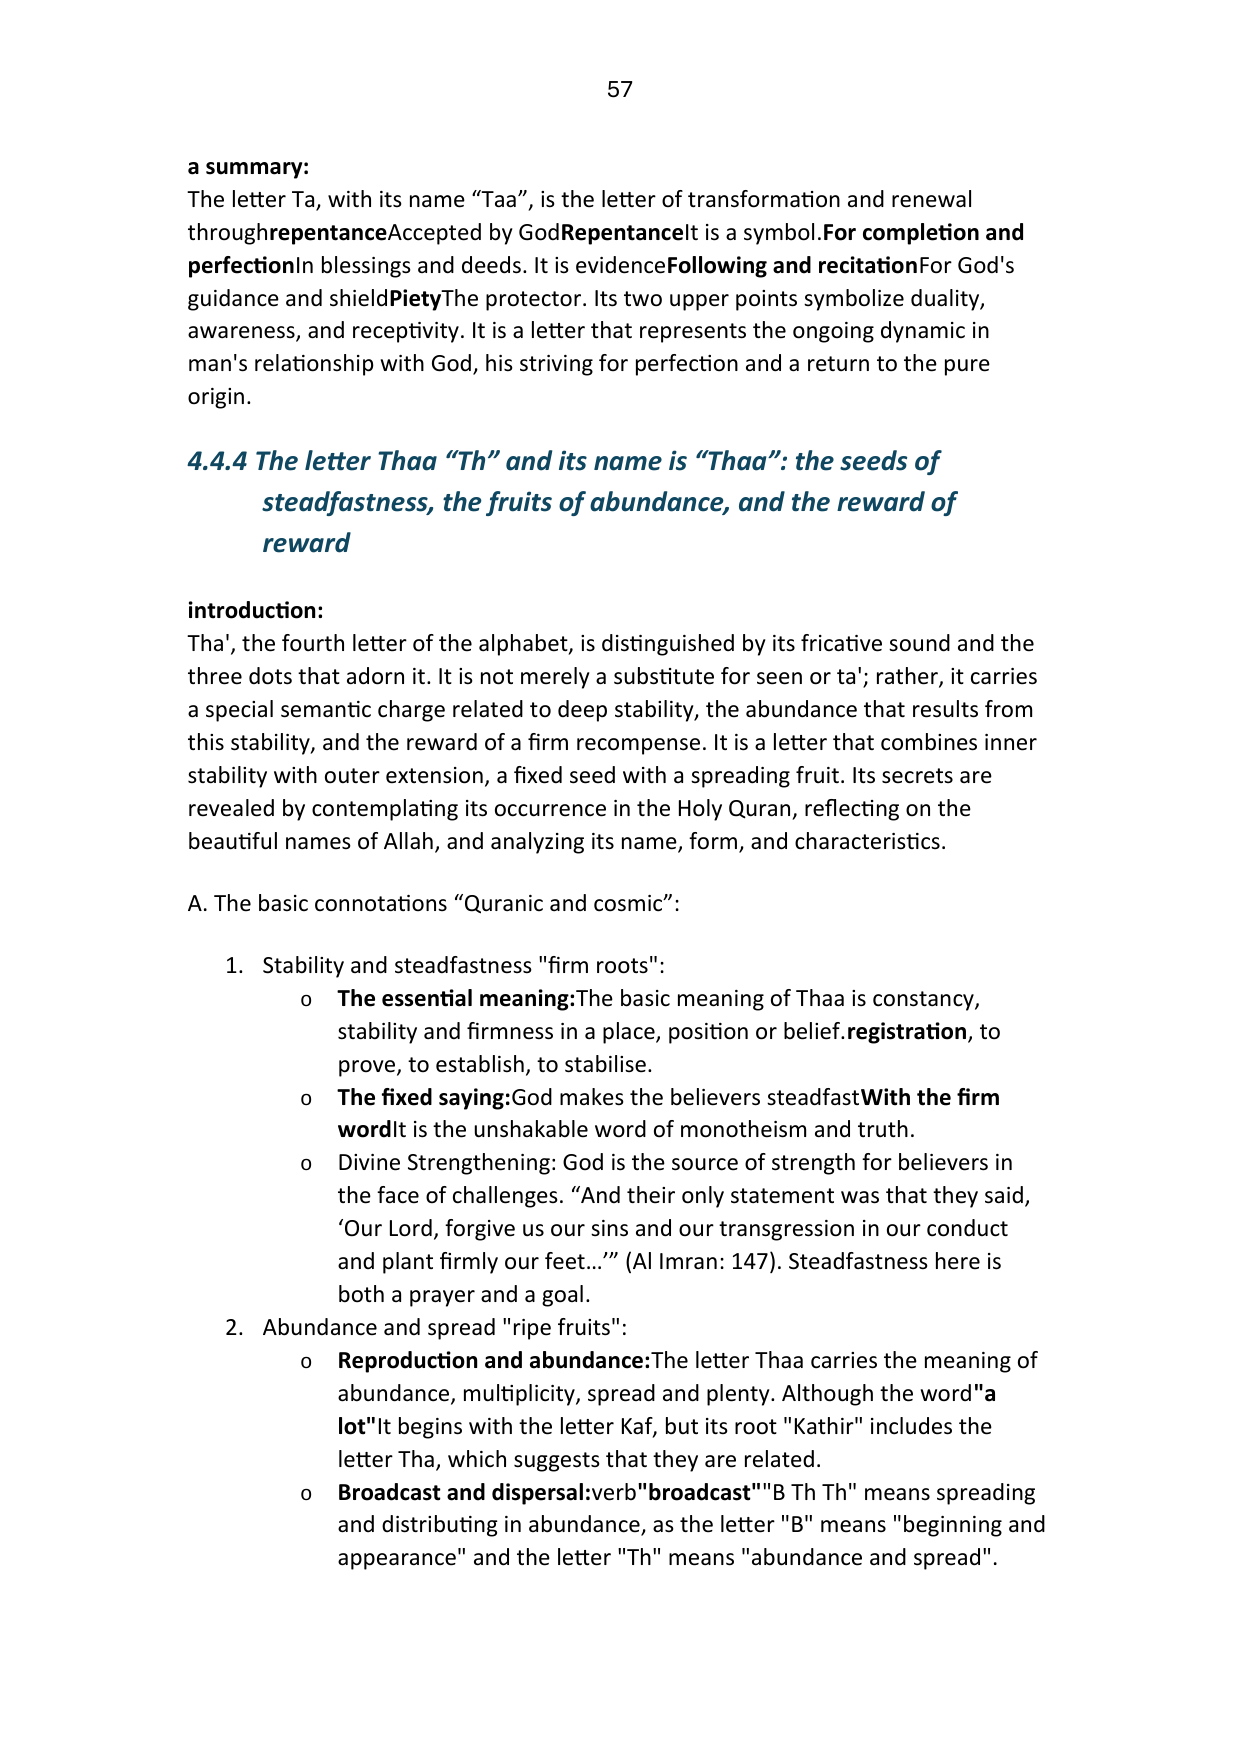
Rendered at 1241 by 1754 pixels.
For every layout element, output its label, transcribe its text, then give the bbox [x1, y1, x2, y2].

list Divine Strengthening: God is the source of strength for believers in the face of challenges. “And their only statement was that they said, ‘Our Lord, forgive us our sins and our transgression in our conduct and plant firmly our feet…’” (Al Imran: 147). Steadfastness here is both a prayer and a goal. [300, 1147, 1053, 1309]
subtitle The letter Thaa “Th” and its name is “Thaa”: the seeds of steadfastness, the fruits of abundance, and the reward of reward [187, 442, 1053, 560]
text introduction: Tha', the fourth letter of the alphabet, is distinguished by its fricative sound and the three dots that adorn it. It is not merely a substitute for seen or ta'; rather, it carries a special semantic charge related to deep stability, the abundance that results from this stability, and the reward of a firm recompense. It is a letter that combines inner stability with outer extension, a fixed seed with a spreading fruit. Its secrets are revealed by contemplating its occurrence in the Holy Quran, reflecting on the beautiful names of Allah, and analyzing its name, form, and characteristics. [187, 594, 1053, 855]
list Reproduction and abundance:The letter Thaa carries the meaning of abundance, multiplicity, spread and plenty. Although the word"a lot"It begins with the letter Kaf, but its root "Kathir" includes the letter Tha, which suggests that they are related. [300, 1344, 1053, 1473]
list Stability and steadfastness "firm roots": [225, 949, 1053, 979]
text a summary: The letter Ta, with its name “Taa”, is the letter of transformation and renewal throughrepentanceAccepted by GodRepentanceIt is a symbol.For completion and perfectionIn blessings and deeds. It is evidenceFollowing and recitationFor God's guidance and shieldPietyThe protector. Its two upper points symbolize duality, awareness, and receptivity. It is a letter that represents the ongoing dynamic in man's relationship with God, his striving for perfection and a return to the pure origin. [187, 150, 1053, 411]
list The essential meaning:The basic meaning of Thaa is constancy, stability and firmness in a place, position or belief.registration, to prove, to establish, to stabilise. [300, 982, 1053, 1078]
list The fixed saying:God makes the believers steadfastWith the firm wordIt is the unshakable word of monotheism and truth. [300, 1081, 1053, 1144]
list Broadcast and dispersal:verb"broadcast""B Th Th" means spreading and distributing in abundance, as the letter "B" means "beginning and appearance" and the letter "Th" means "abundance and spread". [300, 1476, 1053, 1572]
list Abundance and spread "ripe fruits": [225, 1311, 1053, 1342]
text A. The basic connotations “Quranic and cosmic”: [187, 887, 1053, 917]
